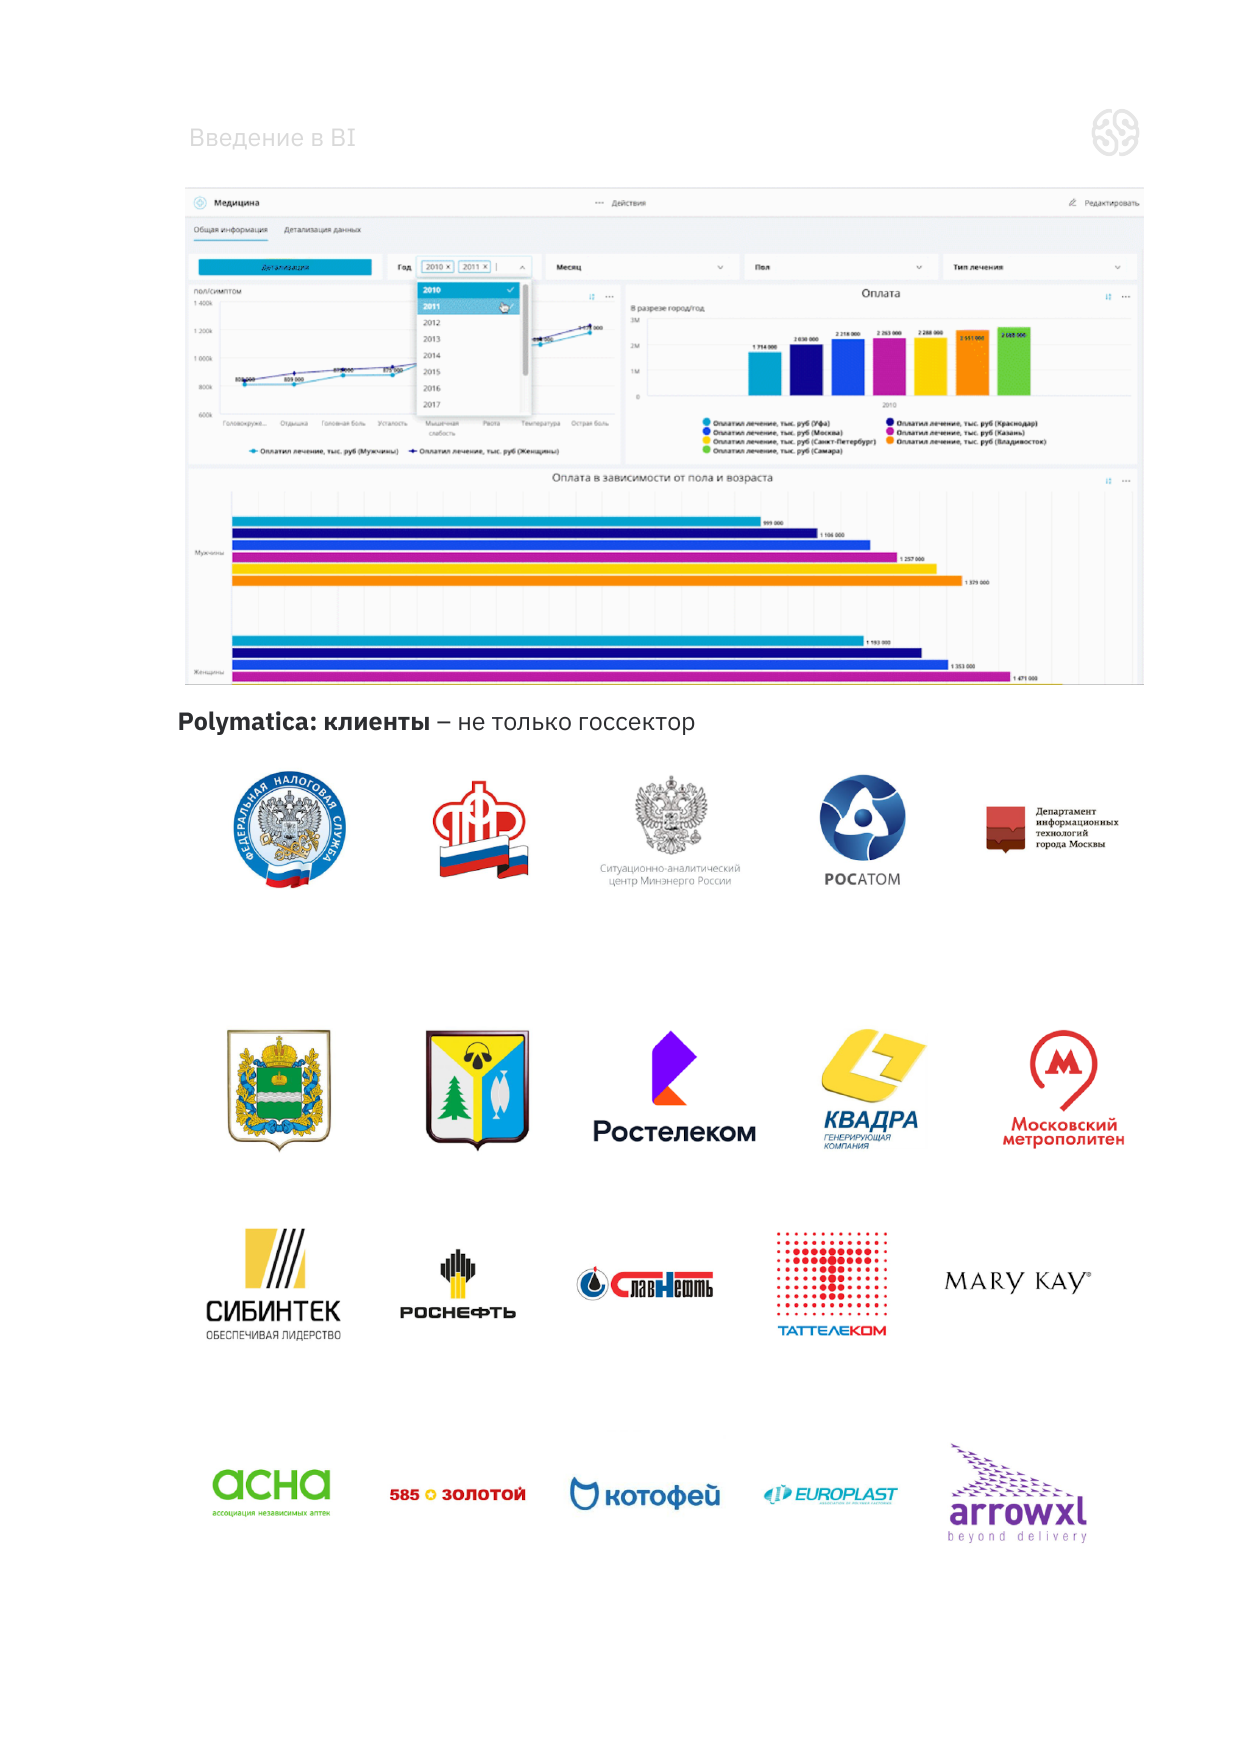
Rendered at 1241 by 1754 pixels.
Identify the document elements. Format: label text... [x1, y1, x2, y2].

text Polymatica: клиенты – не только госсектор [177, 705, 1152, 737]
picture [177, 1178, 1152, 1558]
picture [1091, 108, 1140, 157]
picture [177, 753, 1152, 1163]
picture [177, 187, 1152, 690]
